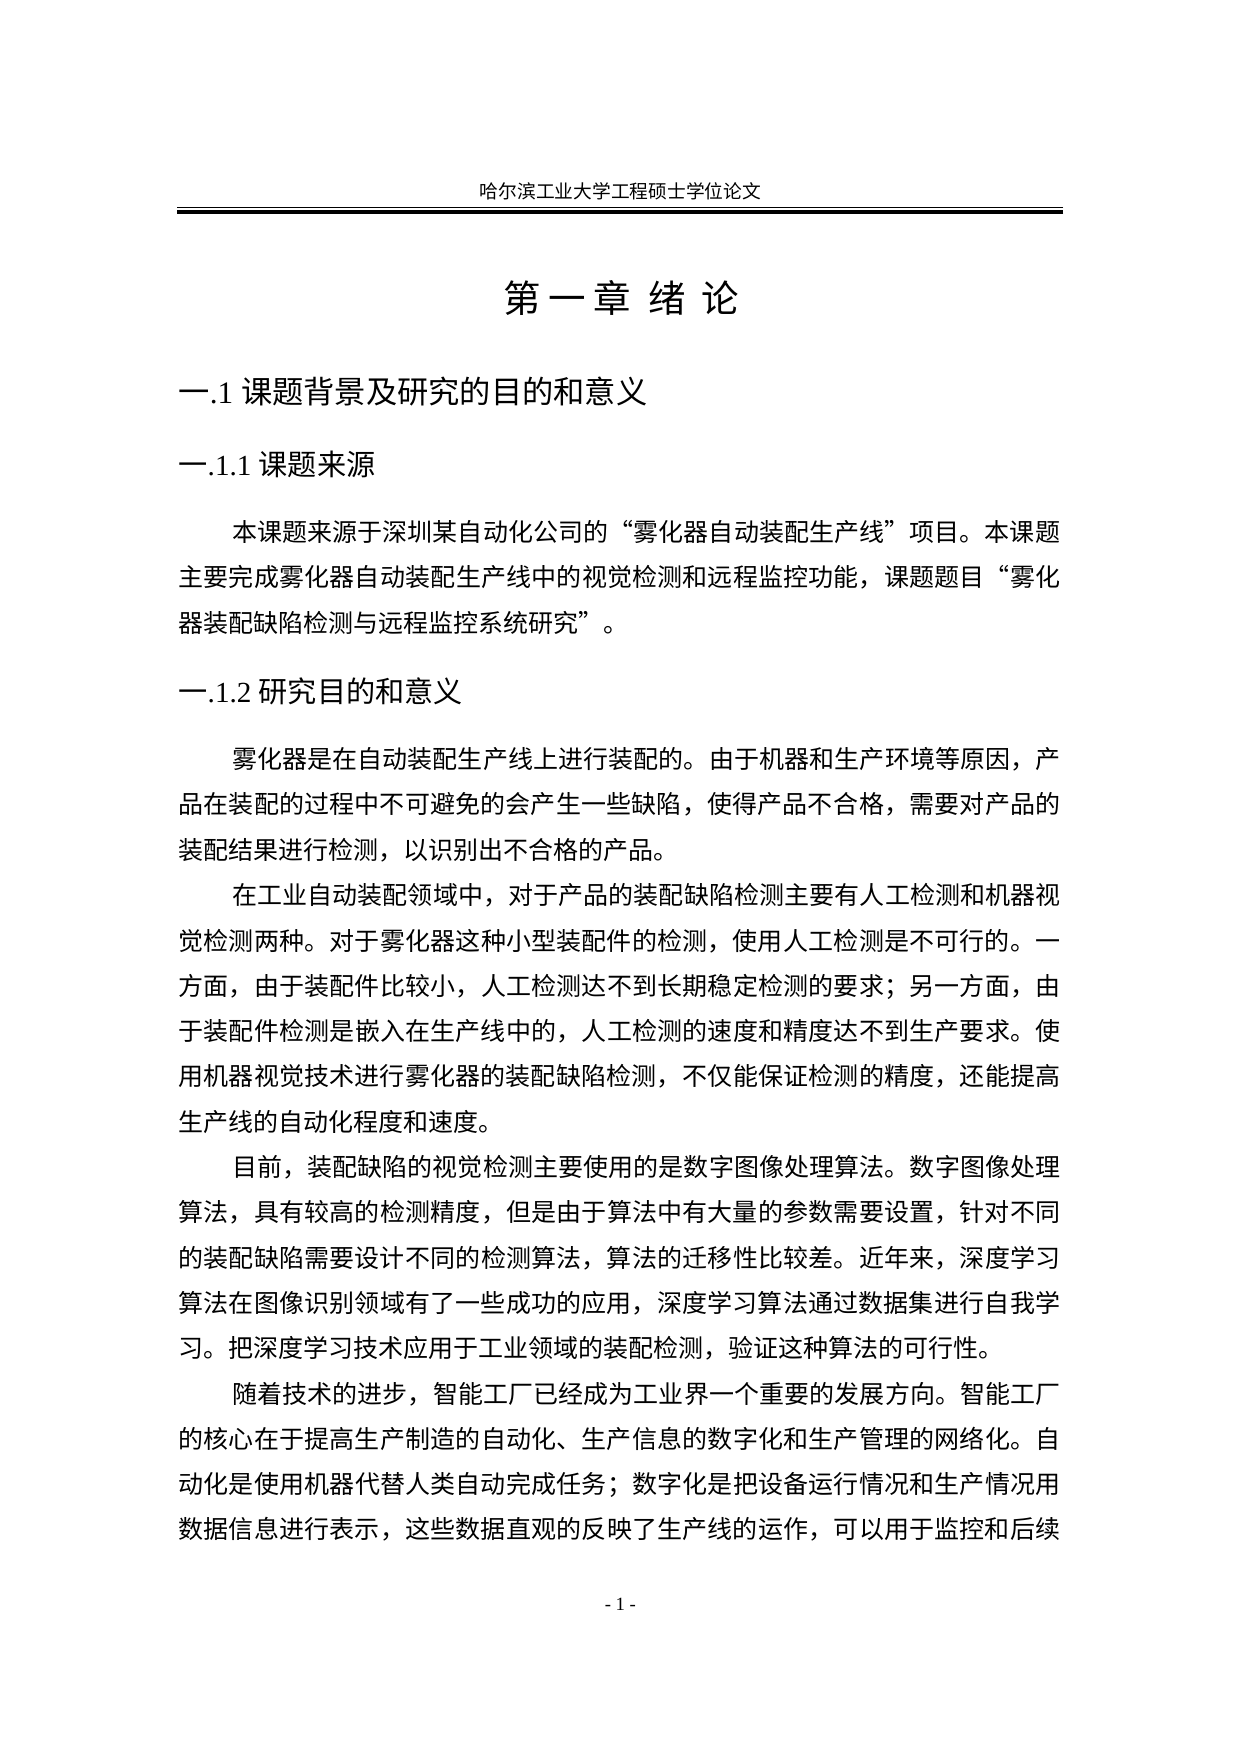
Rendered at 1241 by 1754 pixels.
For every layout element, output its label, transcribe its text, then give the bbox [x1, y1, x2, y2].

subtitle 研究目的和意义 [178, 669, 1062, 711]
subtitle 绪 论 [178, 269, 1062, 323]
text 本课题来源于深圳某自动化公司的“雾化器自动装配生产线”项目。本课题主要完成雾化器自动装配生产线中的视觉检测和远程监控功能，课题题目“雾化器装配缺陷检测与远程监控系统研究”。 [178, 512, 1062, 639]
text 雾化器是在自动装配生产线上进行装配的。由于机器和生产环境等原因，产品在装配的过程中不可避免的会产生一些缺陷，使得产品不合格，需要对产品的装配结果进行检测，以识别出不合格的产品。 [178, 740, 1062, 867]
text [178, 1374, 1062, 1546]
subtitle 课题背景及研究的目的和意义 [178, 367, 1062, 412]
subtitle 课题来源 [178, 441, 1062, 484]
text 目前，装配缺陷的视觉检测主要使用的是数字图像处理算法。数字图像处理算法，具有较高的检测精度，但是由于算法中有大量的参数需要设置，针对不同的装配缺陷需要设计不同的检测算法，算法的迁移性比较差。近年来，深度学习算法在图像识别领域有了一些成功的应用，深度学习算法通过数据集进行自我学习。把深度学习技术应用于工业领域的装配检测，验证这种算法的可行性。 [178, 1147, 1062, 1365]
text 在工业自动装配领域中，对于产品的装配缺陷检测主要有人工检测和机器视觉检测两种。对于雾化器这种小型装配件的检测，使用人工检测是不可行的。一方面，由于装配件比较小，人工检测达不到长期稳定检测的要求；另一方面，由于装配件检测是嵌入在生产线中的，人工检测的速度和精度达不到生产要求。使用机器视觉技术进行雾化器的装配缺陷检测，不仅能保证检测的精度，还能提高生产线的自动化程度和速度。 [178, 876, 1062, 1138]
